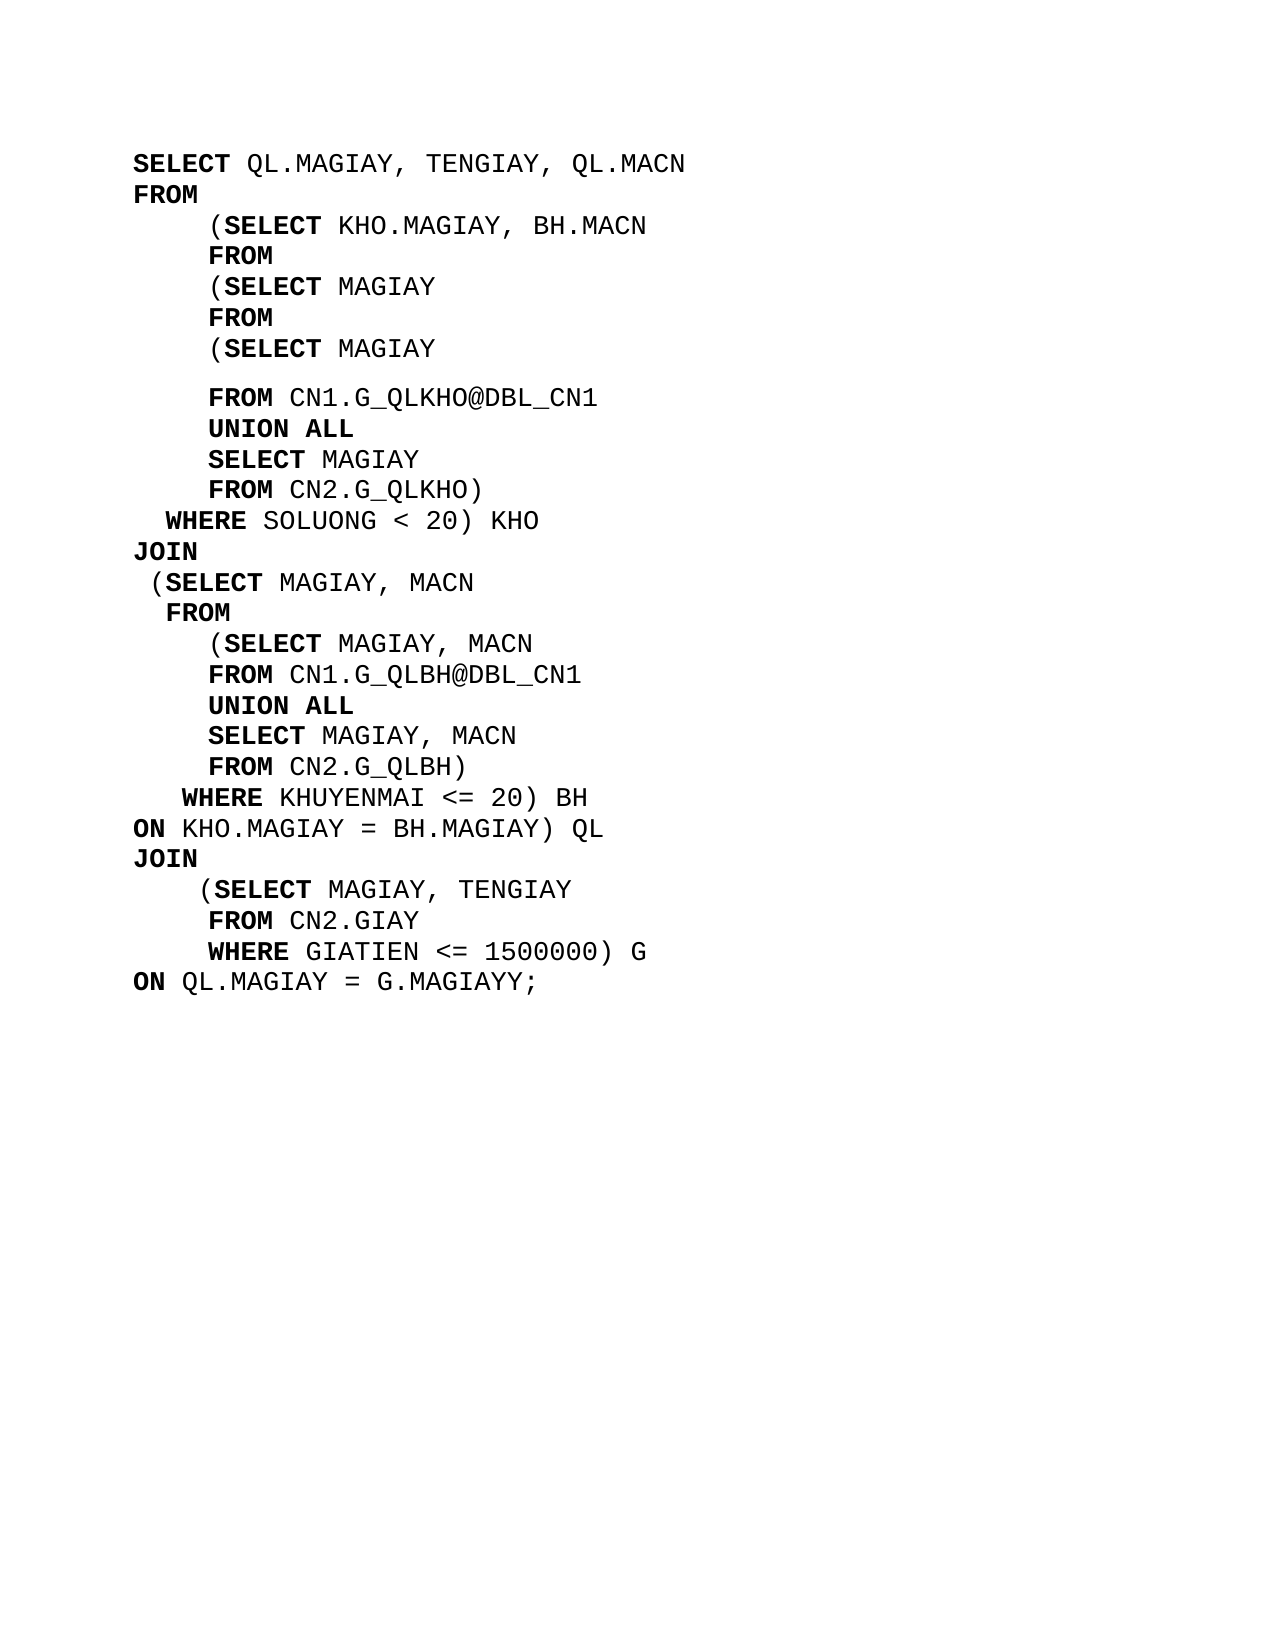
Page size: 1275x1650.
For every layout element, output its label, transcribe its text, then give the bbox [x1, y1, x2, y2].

text FROM CN2.G_QLKHO) [133, 476, 1125, 507]
text FROM [133, 304, 1125, 334]
text JOIN [133, 538, 1125, 568]
text UNION ALL [133, 415, 1125, 446]
text ON KHO.MAGIAY = BH.MAGIAY) QL [133, 814, 1125, 845]
text (SELECT MAGIAY [133, 273, 1125, 304]
text SELECT MAGIAY, MACN [133, 722, 1125, 753]
text FROM CN2.G_QLBH) [133, 753, 1125, 784]
text FROM [133, 242, 1125, 273]
text (SELECT MAGIAY [133, 334, 1125, 365]
text ON QL.MAGIAY = G.MAGIAYY; [133, 968, 1125, 999]
text (SELECT KHO.MAGIAY, BH.MACN [133, 211, 1125, 242]
text (SELECT MAGIAY, MACN [133, 630, 1125, 661]
text FROM [133, 599, 1125, 630]
text JOIN [133, 845, 1125, 876]
text FROM [133, 181, 1125, 211]
text WHERE GIATIEN <= 1500000) G [133, 937, 1125, 968]
text (SELECT MAGIAY, TENGIAY [133, 876, 1125, 907]
text WHERE KHUYENMAI <= 20) BH [133, 784, 1125, 814]
text UNION ALL [133, 691, 1125, 722]
text FROM CN1.G_QLBH@DBL_CN1 [133, 661, 1125, 691]
text SELECT QL.MAGIAY, TENGIAY, QL.MACN [133, 150, 1125, 181]
text WHERE SOLUONG < 20) KHO [133, 507, 1125, 538]
text SELECT MAGIAY [133, 446, 1125, 476]
text FROM CN2.GIAY [133, 907, 1125, 937]
text FROM CN1.G_QLKHO@DBL_CN1 [133, 384, 1125, 415]
text (SELECT MAGIAY, MACN [133, 568, 1125, 599]
